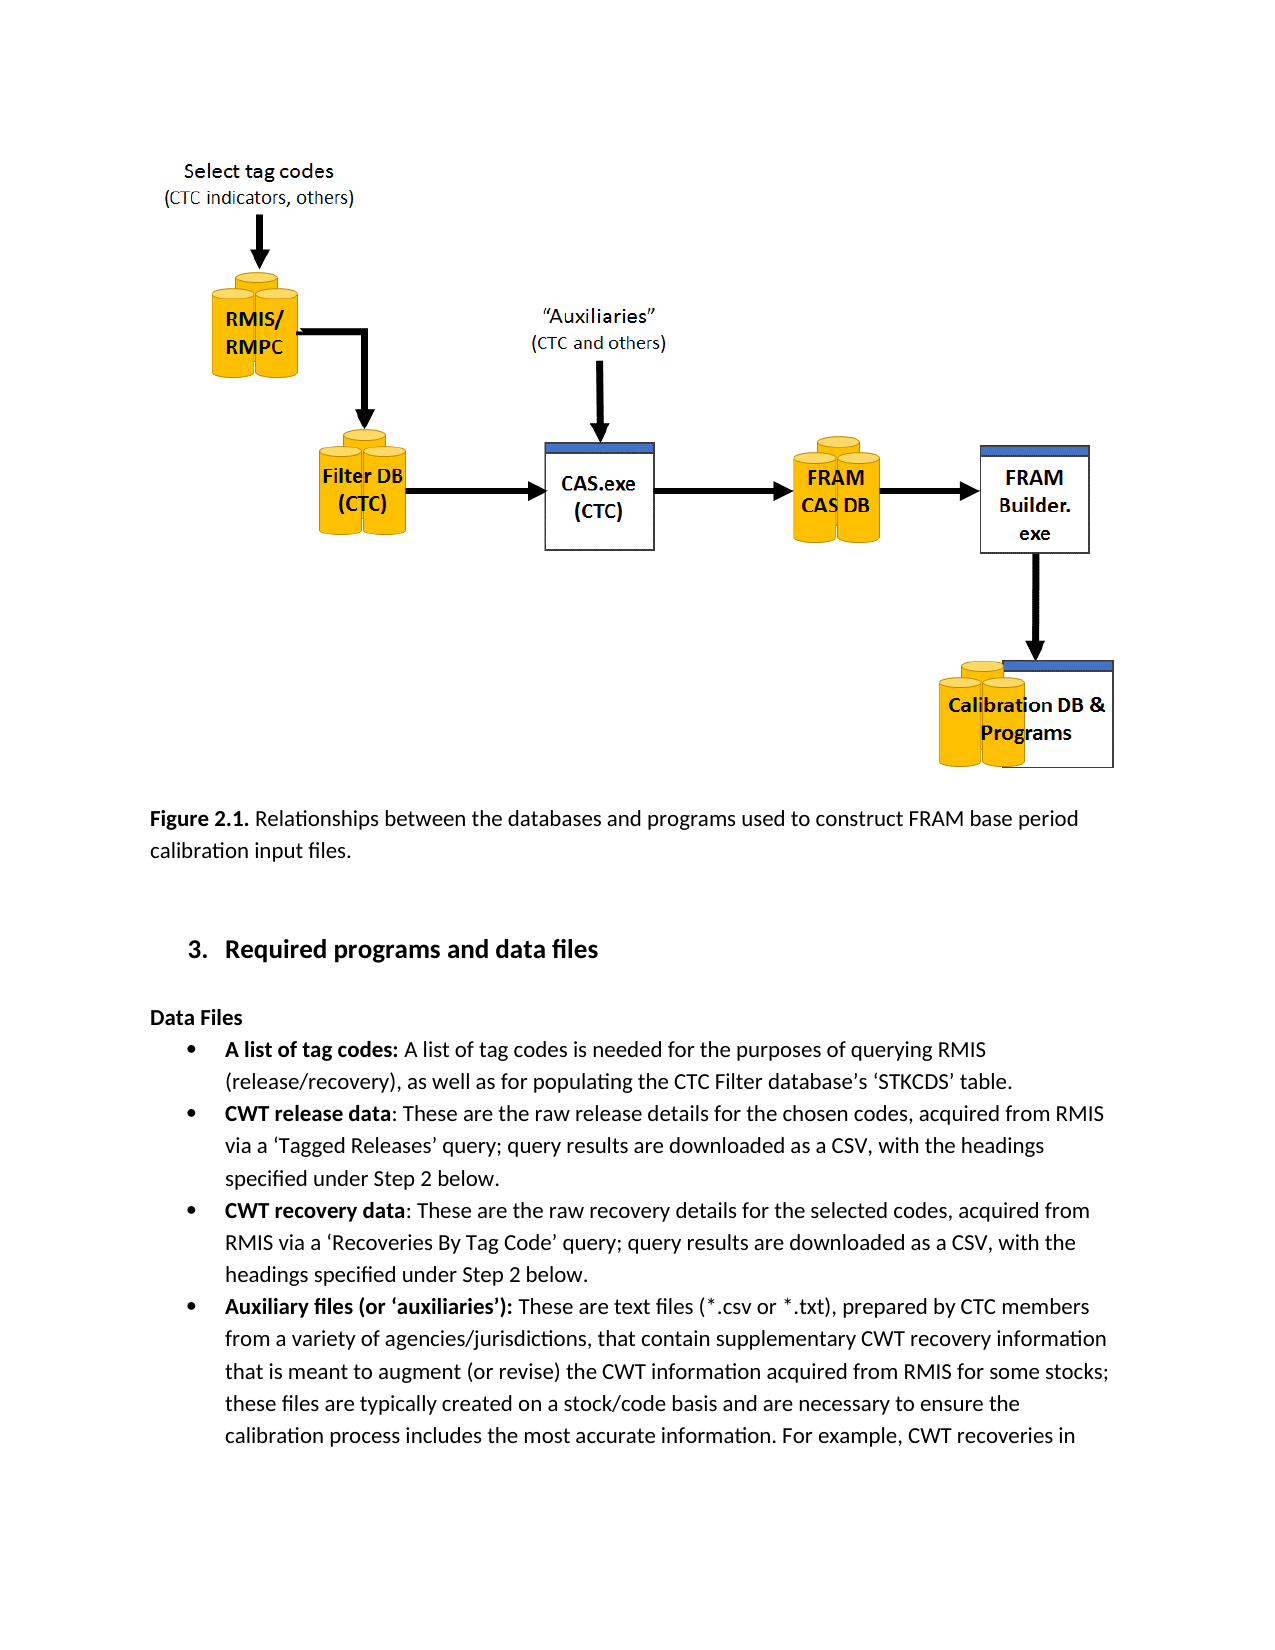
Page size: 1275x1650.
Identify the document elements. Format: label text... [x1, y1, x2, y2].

text Figure 2.1. Relationships between the databases and programs used to construct FRAM base period calibration input files. [150, 804, 1125, 864]
picture [150, 150, 1125, 768]
list CWT release data: These are the raw release details for the chosen codes, acquired from RMIS via a ‘Tagged Releases’ query; query results are downloaded as a CSV, with the headings specified under Step 2 below. [187, 1099, 1125, 1192]
list CWT recovery data: These are the raw recovery details for the selected codes, acquired from RMIS via a ‘Recoveries By Tag Code’ query; query results are downloaded as a CSV, with the headings specified under Step 2 below. [187, 1196, 1125, 1288]
list Required programs and data files [187, 933, 1125, 966]
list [187, 1292, 1125, 1449]
list A list of tag codes: A list of tag codes is needed for the purposes of querying RMIS (release/recovery), as well as for populating the CTC Filter database’s ‘STKCDS’ table. [187, 1035, 1125, 1095]
text Data Files [150, 1003, 1125, 1031]
